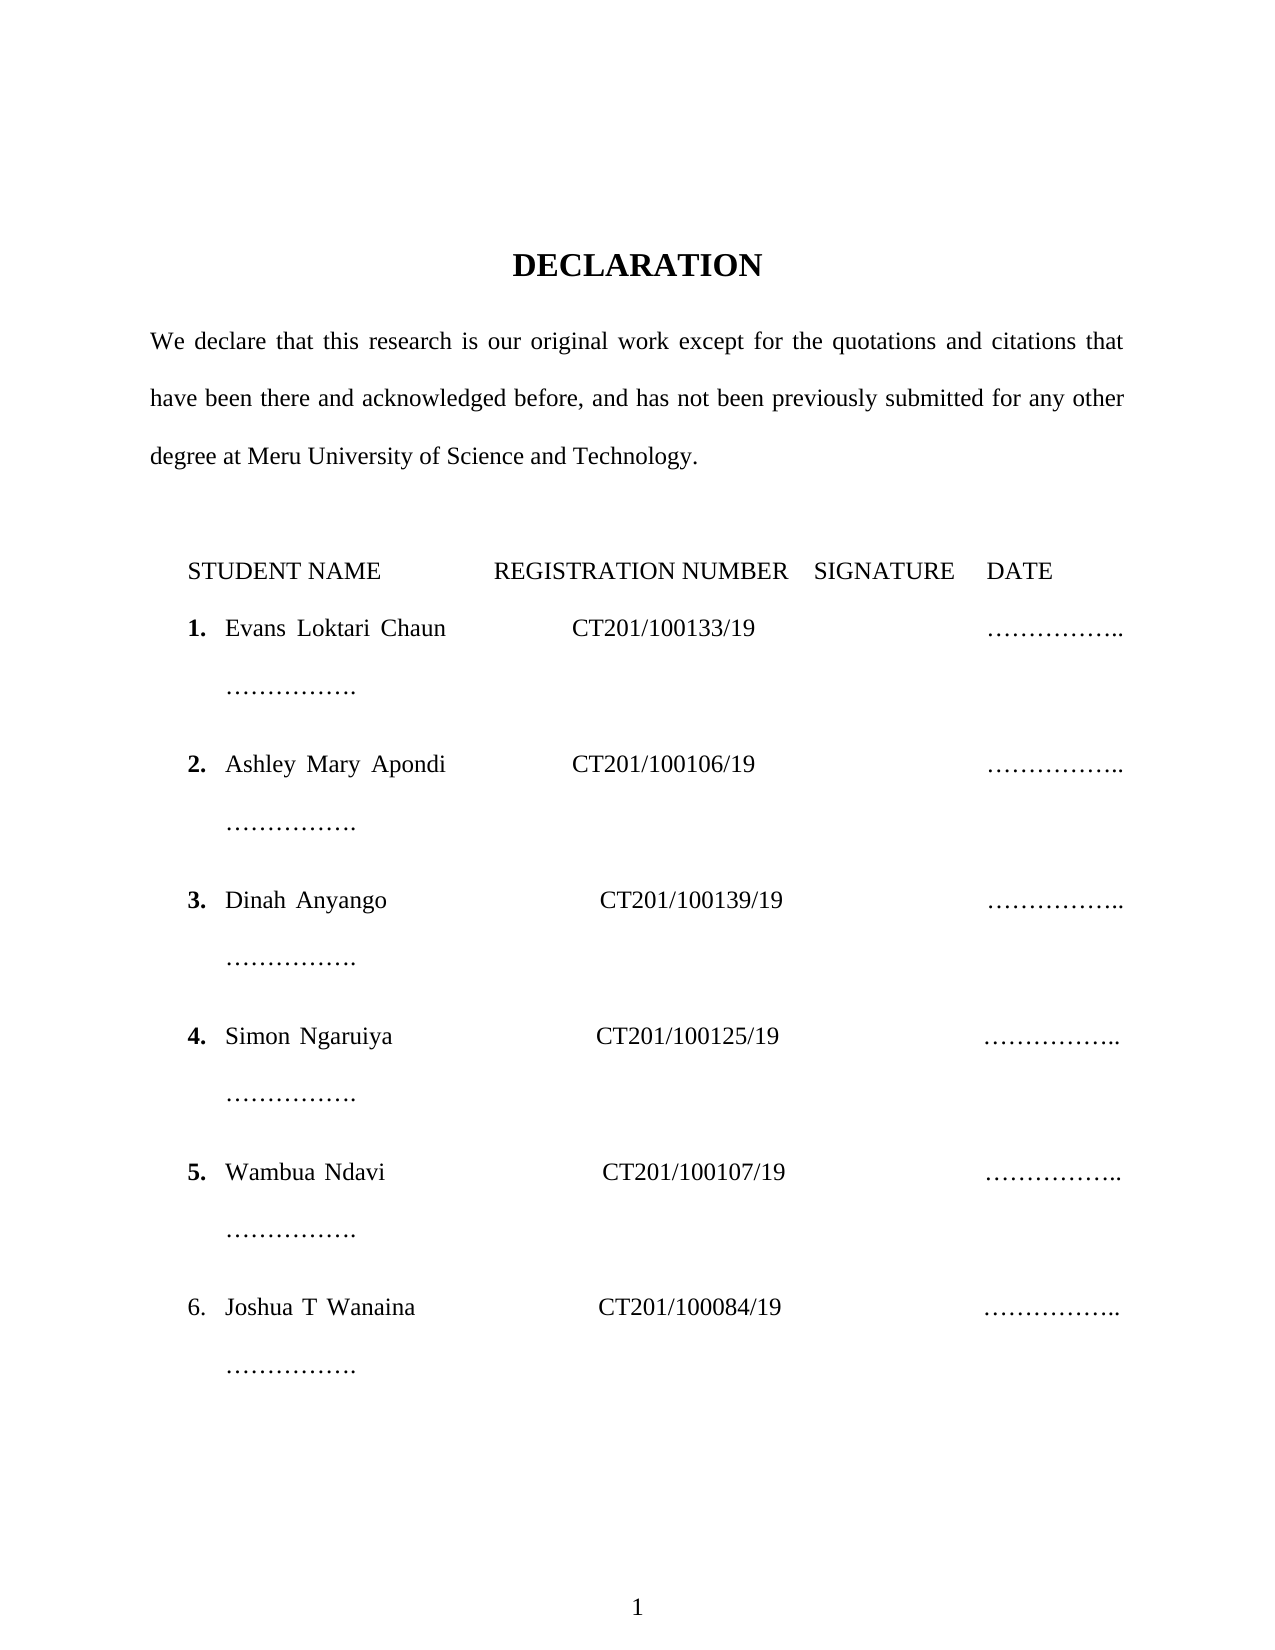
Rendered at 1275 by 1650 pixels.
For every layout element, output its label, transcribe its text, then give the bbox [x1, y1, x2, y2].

list Wambua Ndavi CT201/100107/19 …………….. ……………. [187, 1157, 1125, 1243]
list Simon Ngaruiya CT201/100125/19 …………….. ……………. [187, 1021, 1125, 1107]
subtitle DECLARATION [150, 245, 1125, 283]
text STUDENT NAME REGISTRATION NUMBER SIGNATURE DATE [150, 556, 1125, 584]
list Ashley Mary Apondi CT201/100106/19 …………….. ……………. [187, 749, 1125, 835]
text We declare that this research is our original work except for the quotations and citations that have been there and acknowledged before, and has not been previously submitted for any other degree at Meru University of Science and Technology. [150, 326, 1125, 469]
list Joshua T Wanaina CT201/100084/19 …………….. ……………. [187, 1292, 1125, 1379]
list Dinah Anyango CT201/100139/19 …………….. ……………. [187, 885, 1125, 971]
list Evans Loktari Chaun CT201/100133/19 …………….. ……………. [187, 613, 1125, 699]
